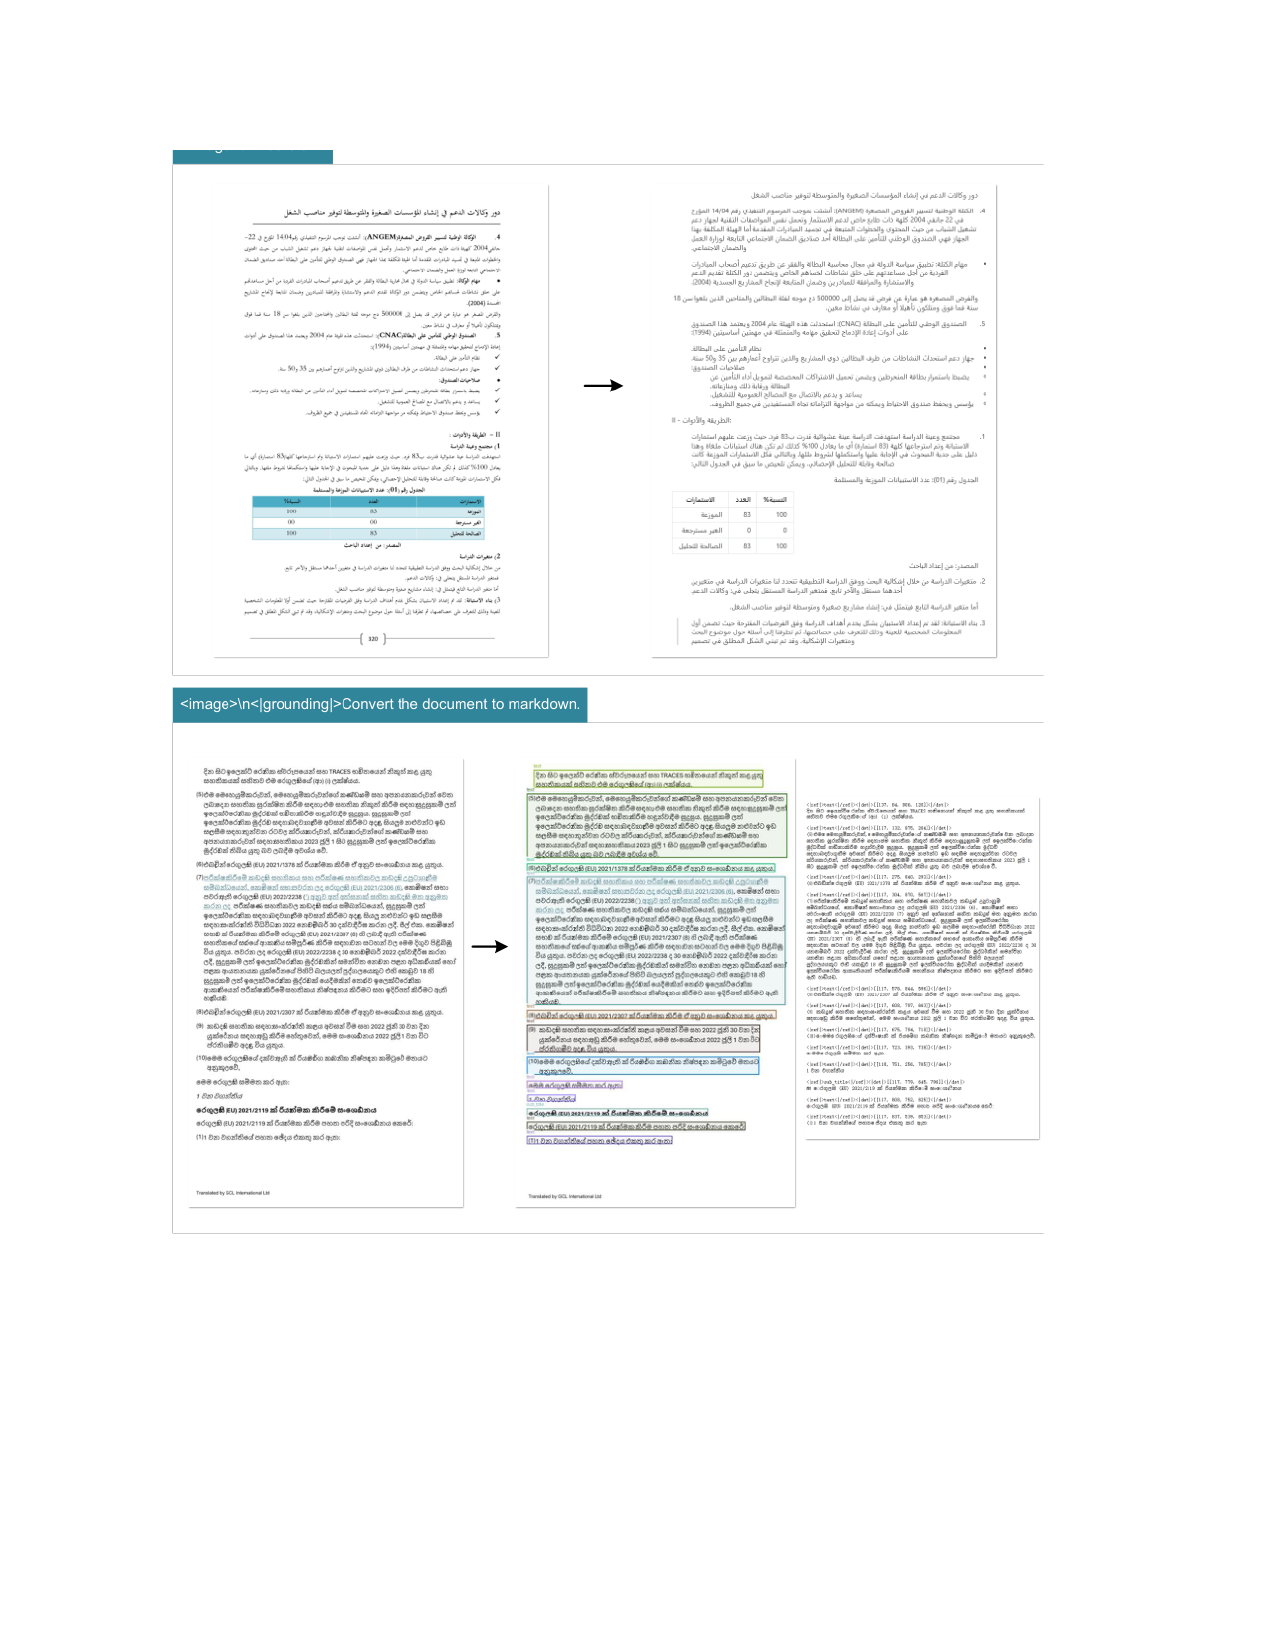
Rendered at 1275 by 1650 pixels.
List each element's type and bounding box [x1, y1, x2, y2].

picture [168, 150, 1044, 1235]
